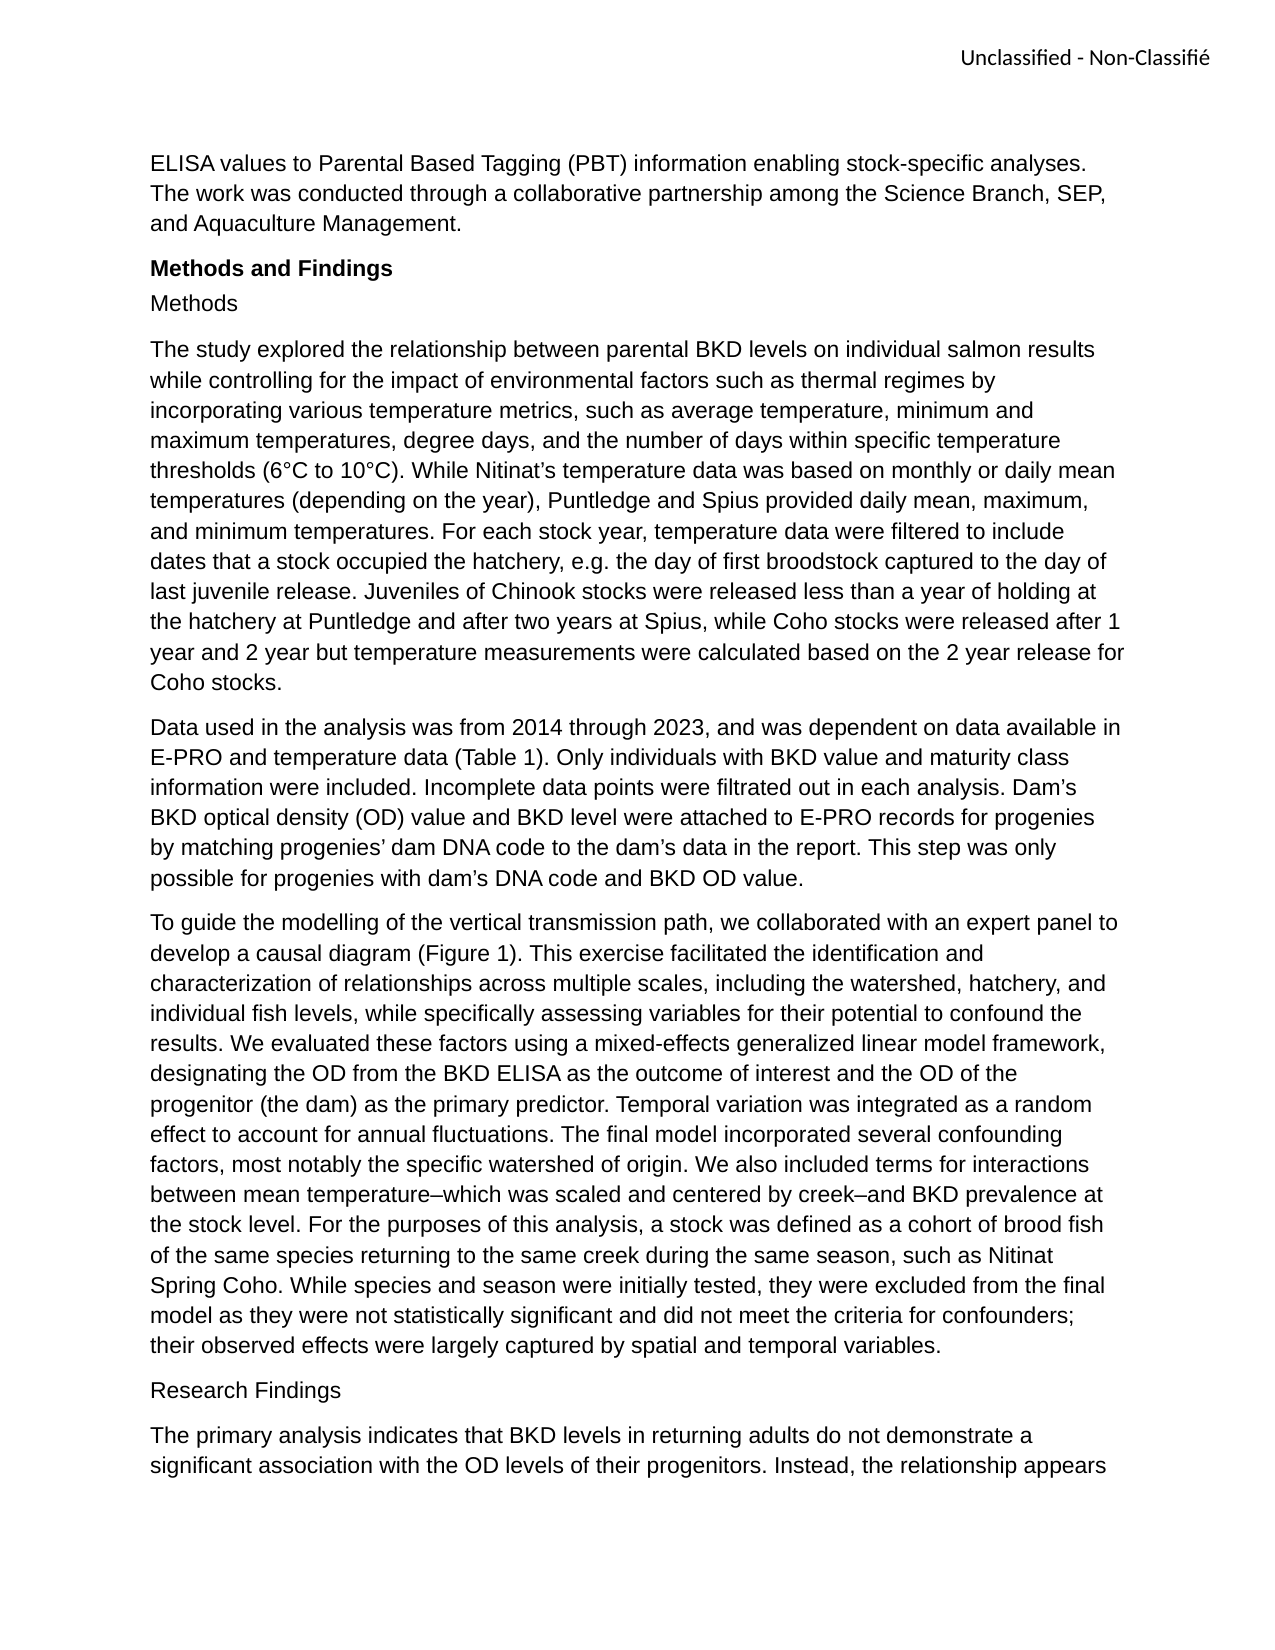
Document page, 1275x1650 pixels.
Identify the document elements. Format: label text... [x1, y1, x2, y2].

subtitle Methods and Findings [150, 255, 1125, 282]
text To guide the modelling of the vertical transmission path, we collaborated with an expert panel to develop a causal diagram (Figure 1). This exercise facilitated the identification and characterization of relationships across multiple scales, including the watershed, hatchery, and individual fish levels, while specifically assessing variables for their potential to confound the results. We evaluated these factors using a mixed-effects generalized linear model framework, designating the OD from the BKD ELISA as the outcome of interest and the OD of the progenitor (the dam) as the primary predictor. Temporal variation was integrated as a random effect to account for annual fluctuations. The final model incorporated several confounding factors, most notably the specific watershed of origin. We also included terms for interactions between mean temperature–which was scaled and centered by creek–and BKD prevalence at the stock level. For the purposes of this analysis, a stock was defined as a cohort of brood fish of the same species returning to the same creek during the same season, such as Nitinat Spring Coho. While species and season were initially tested, they were excluded from the final model as they were not statistically significant and did not meet the criteria for confounders; their observed effects were largely captured by spatial and temporal variables. [150, 909, 1125, 1359]
text Data used in the analysis was from 2014 through 2023, and was dependent on data available in E-PRO and temperature data (Table 1). Only individuals with BKD value and maturity class information were included. Incomplete data points were filtrated out in each analysis. Dam’s BKD optical density (OD) value and BKD level were attached to E-PRO records for progenies by matching progenies’ dam DNA code to the dam’s data in the report. This step was only possible for progenies with dam’s DNA code and BKD OD value. [150, 713, 1125, 891]
text The study explored the relationship between parental BKD levels on individual salmon results while controlling for the impact of environmental factors such as thermal regimes by incorporating various temperature metrics, such as average temperature, minimum and maximum temperatures, degree days, and the number of days within specific temperature thresholds (6°C to 10°C). While Nitinat’s temperature data was based on monthly or daily mean temperatures (depending on the year), Puntledge and Spius provided daily mean, maximum, and minimum temperatures. For each stock year, temperature data were filtered to include dates that a stock occupied the hatchery, e.g. the day of first broodstock captured to the day of last juvenile release. Juveniles of Chinook stocks were released less than a year of holding at the hatchery at Puntledge and after two years at Spius, while Coho stocks were released after 1 year and 2 year but temperature measurements were calculated based on the 2 year release for Coho stocks. [150, 336, 1125, 695]
text Research Findings [150, 1377, 1125, 1403]
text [150, 1422, 1125, 1478]
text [150, 150, 1125, 237]
